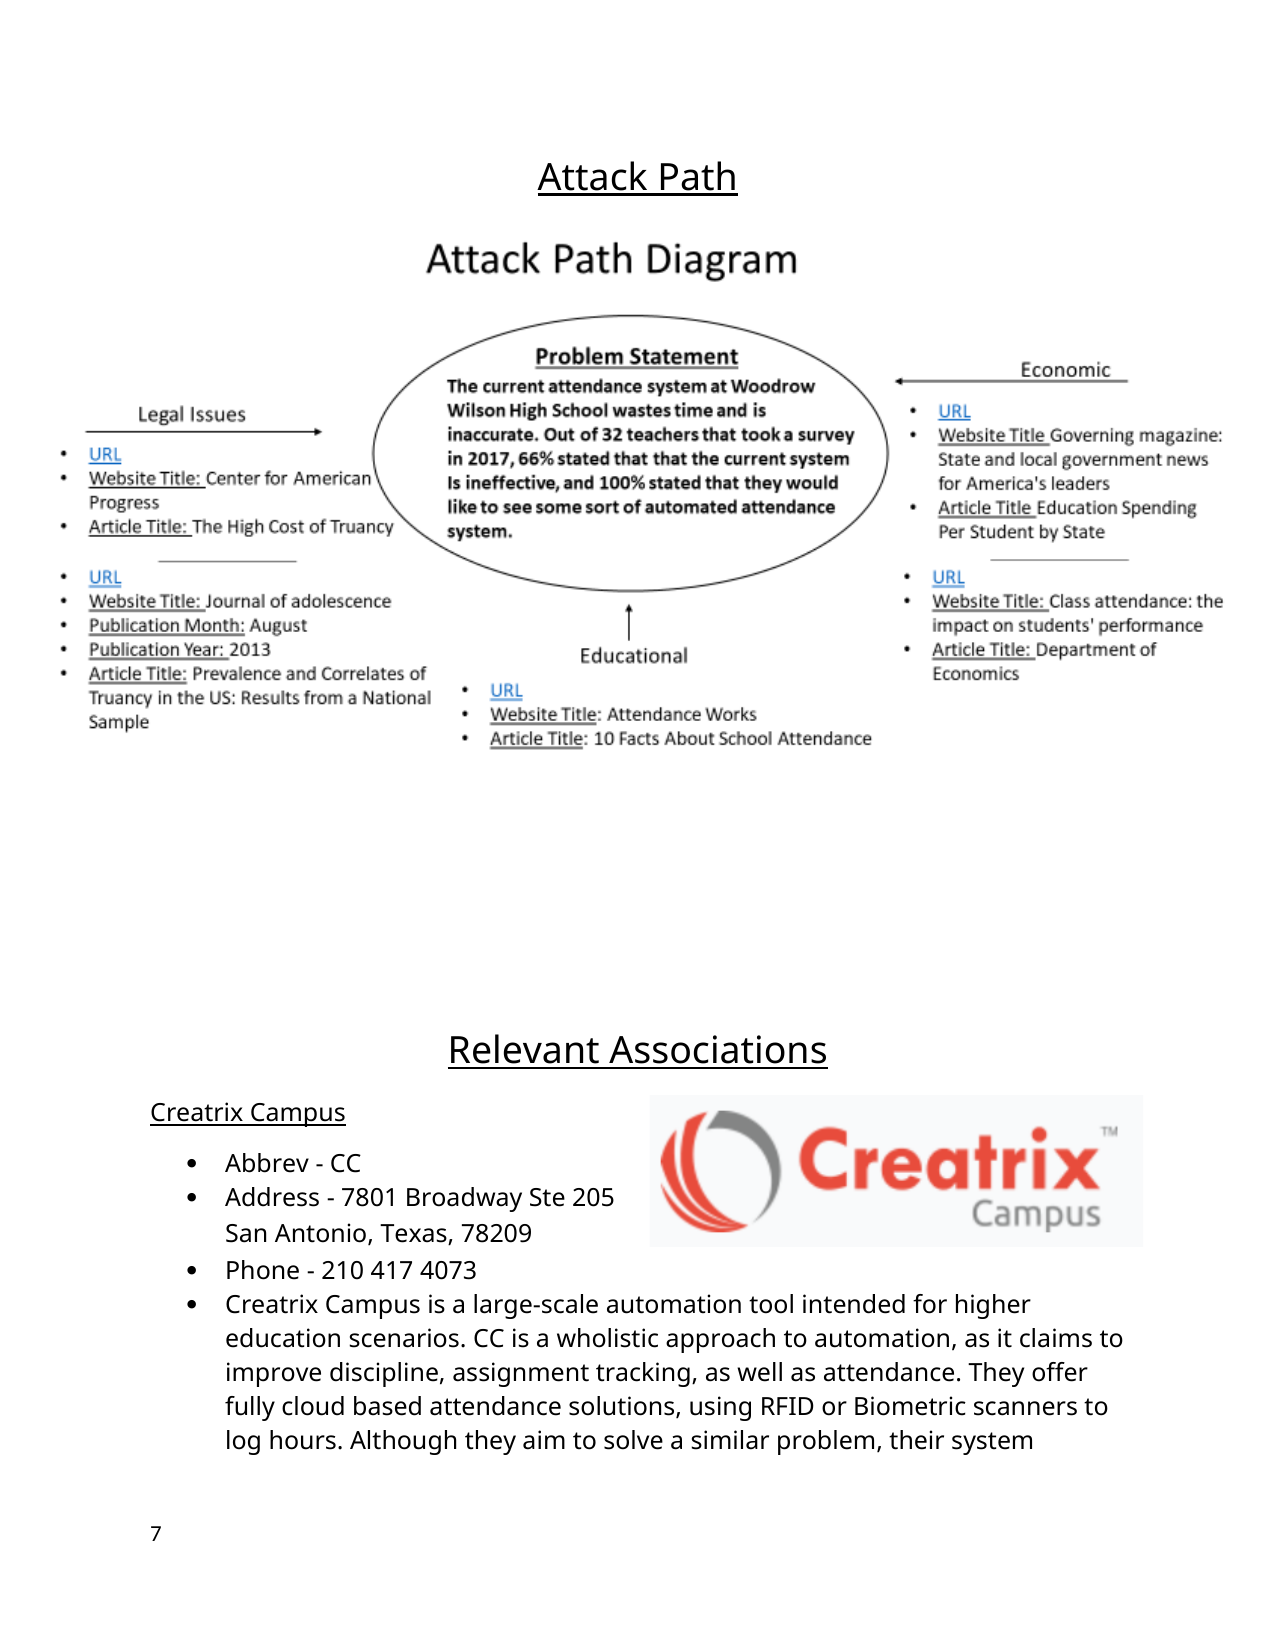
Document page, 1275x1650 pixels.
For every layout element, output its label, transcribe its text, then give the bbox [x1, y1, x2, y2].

text Attack Path [150, 150, 1125, 201]
text Creatrix Campus [150, 1095, 649, 1129]
list Abbrev - CC [187, 1146, 649, 1180]
list San Antonio, Texas, 78209 [225, 1216, 1125, 1250]
text Relevant Associations [150, 1023, 1125, 1074]
picture [34, 211, 1241, 890]
picture [649, 1095, 1144, 1247]
list Phone - 210 417 4073 [187, 1253, 1125, 1287]
list Address - 7801 Broadway Ste 205 [187, 1180, 649, 1214]
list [187, 1287, 1125, 1457]
